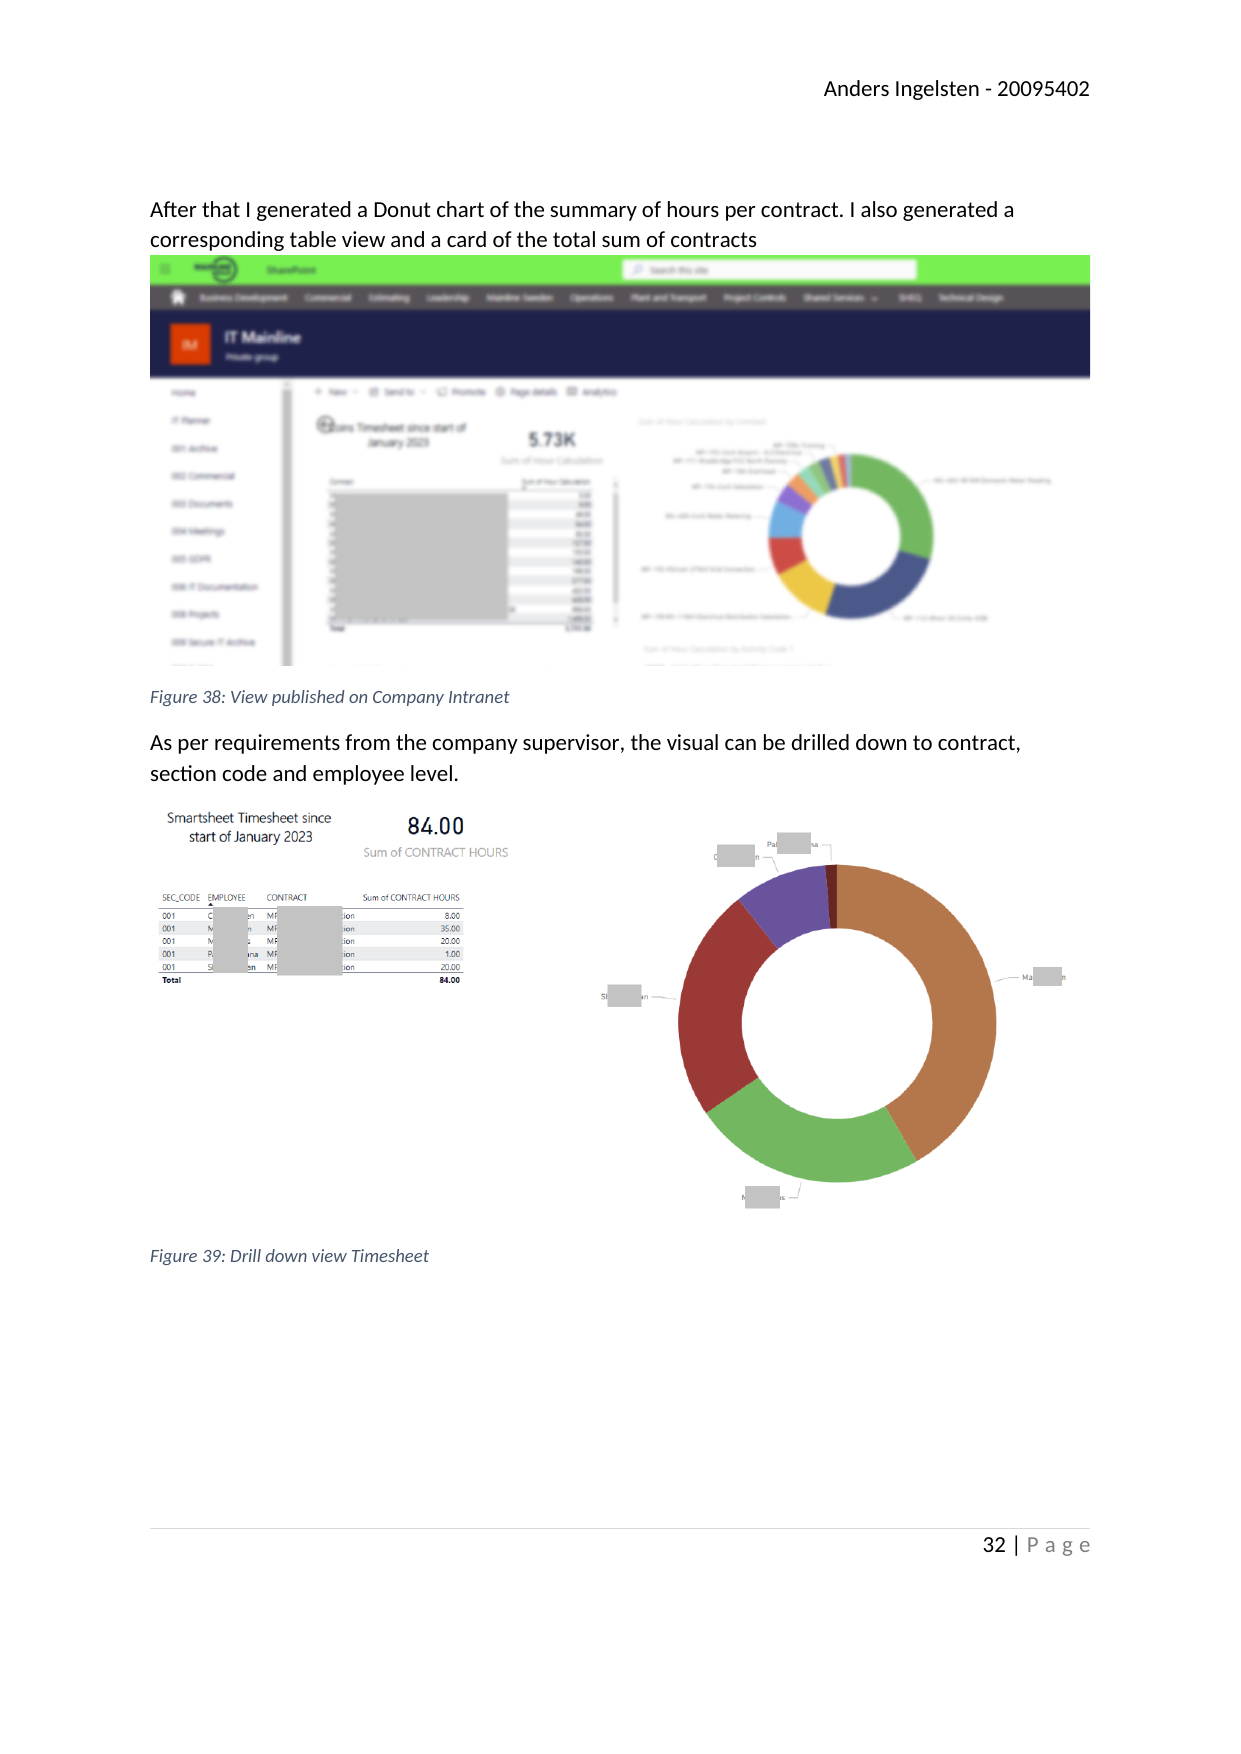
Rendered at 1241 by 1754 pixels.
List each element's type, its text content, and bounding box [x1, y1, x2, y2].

text After that I generated a Donut chart of the summary of hours per contract. I also generated a corresponding table view and a card of the total sum of contracts [150, 195, 1090, 255]
picture [150, 805, 1090, 1225]
picture [150, 255, 1091, 666]
text As per requirements from the company supervisor, the visual can be drilled down to contract, section code and employee level. [150, 728, 1090, 787]
